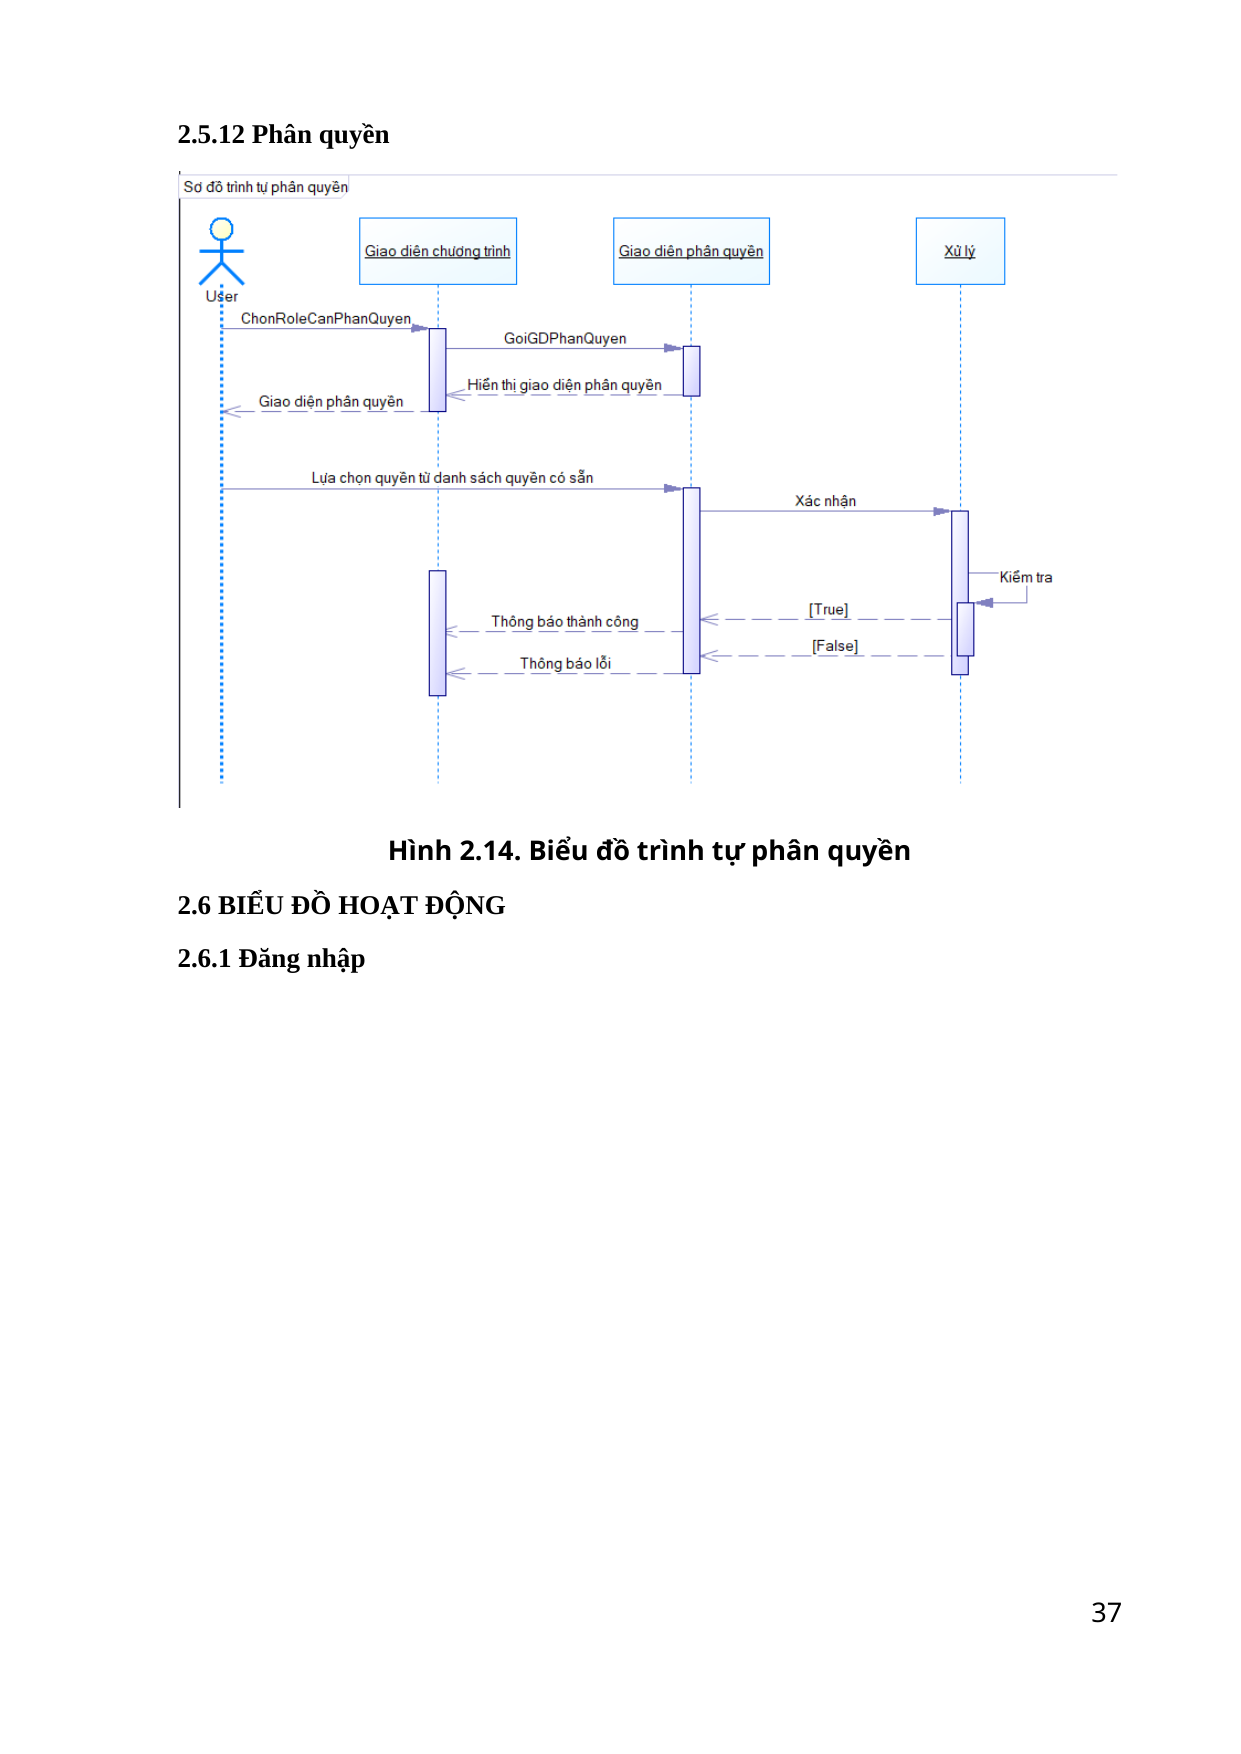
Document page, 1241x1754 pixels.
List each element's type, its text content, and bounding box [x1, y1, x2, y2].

text Hình 2.14. Biểu đồ trình tự phân quyền [177, 831, 1122, 868]
subtitle 2.6 BIỂU ĐỒ HOẠT ĐỘNG [177, 889, 1122, 920]
subtitle 2.5.12 Phân quyền [177, 118, 1122, 149]
picture [177, 171, 1118, 808]
subtitle 2.6.1 Đăng nhập [177, 942, 1122, 973]
